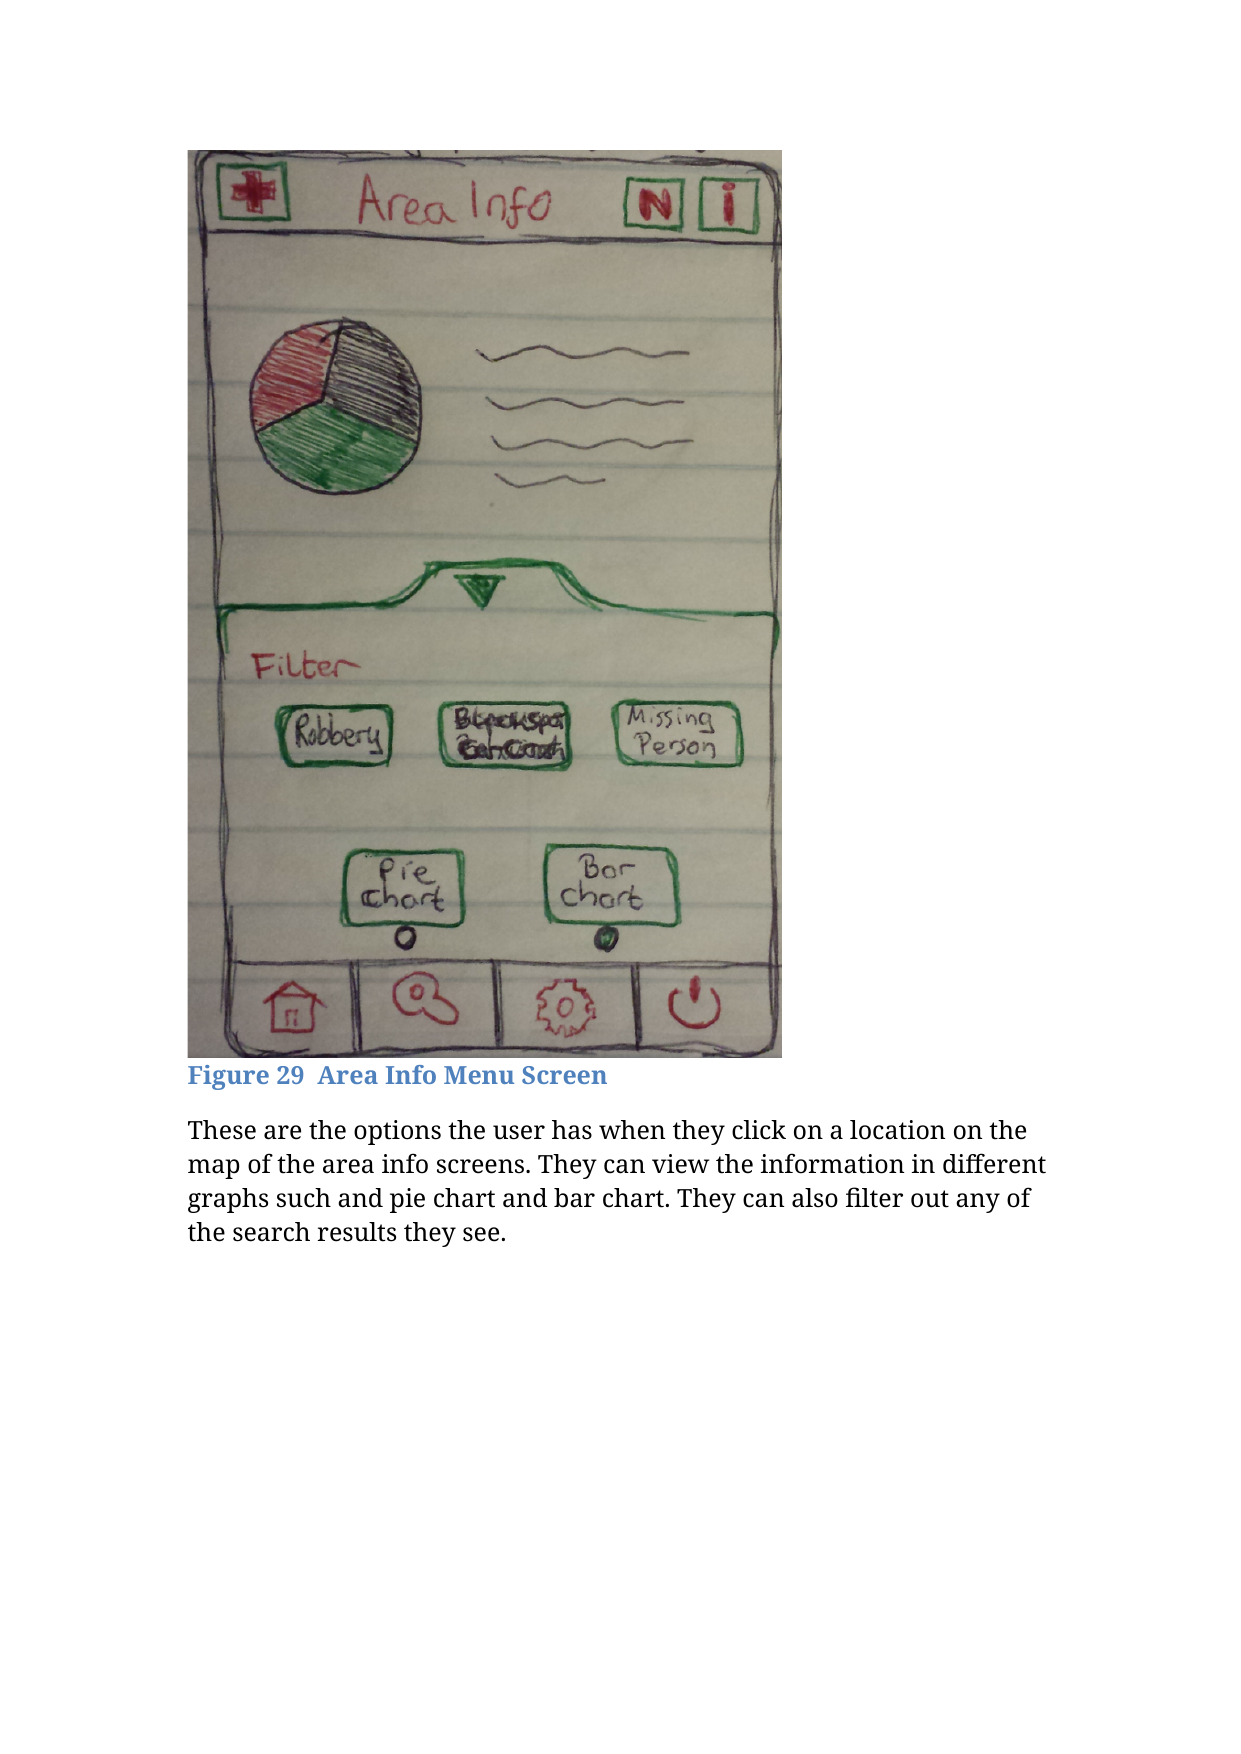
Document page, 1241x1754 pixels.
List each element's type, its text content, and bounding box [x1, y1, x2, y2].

text These are the options the user has when they click on a location on the map of the area info screens. They can view the information in different graphs such and pie chart and bar chart. They can also filter out any of the search results they see. [187, 1112, 1053, 1248]
text Figure 29 Area Info Menu Screen [187, 1057, 1053, 1091]
picture [187, 150, 782, 1058]
